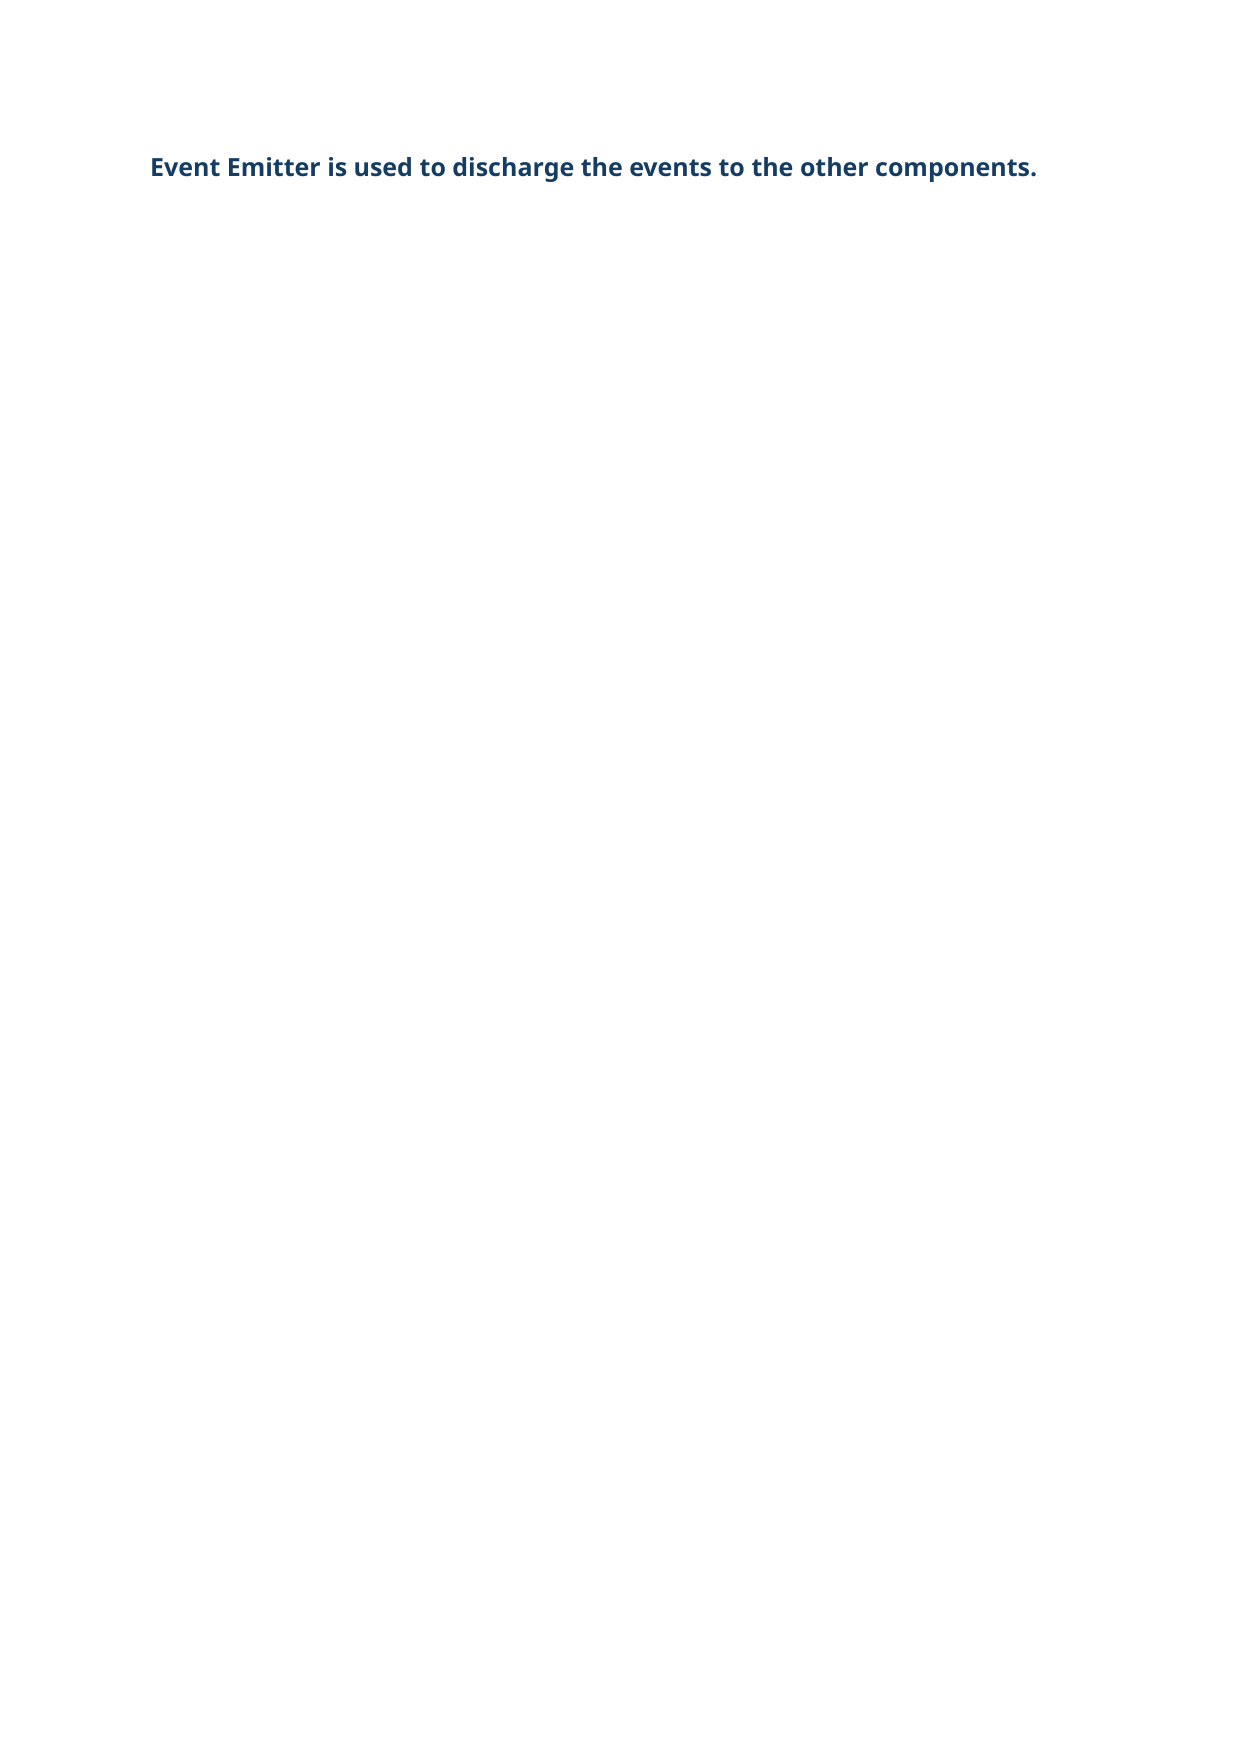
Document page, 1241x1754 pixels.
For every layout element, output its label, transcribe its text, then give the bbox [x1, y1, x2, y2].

text Event Emitter is used to discharge the events to the other components. [150, 150, 1090, 184]
